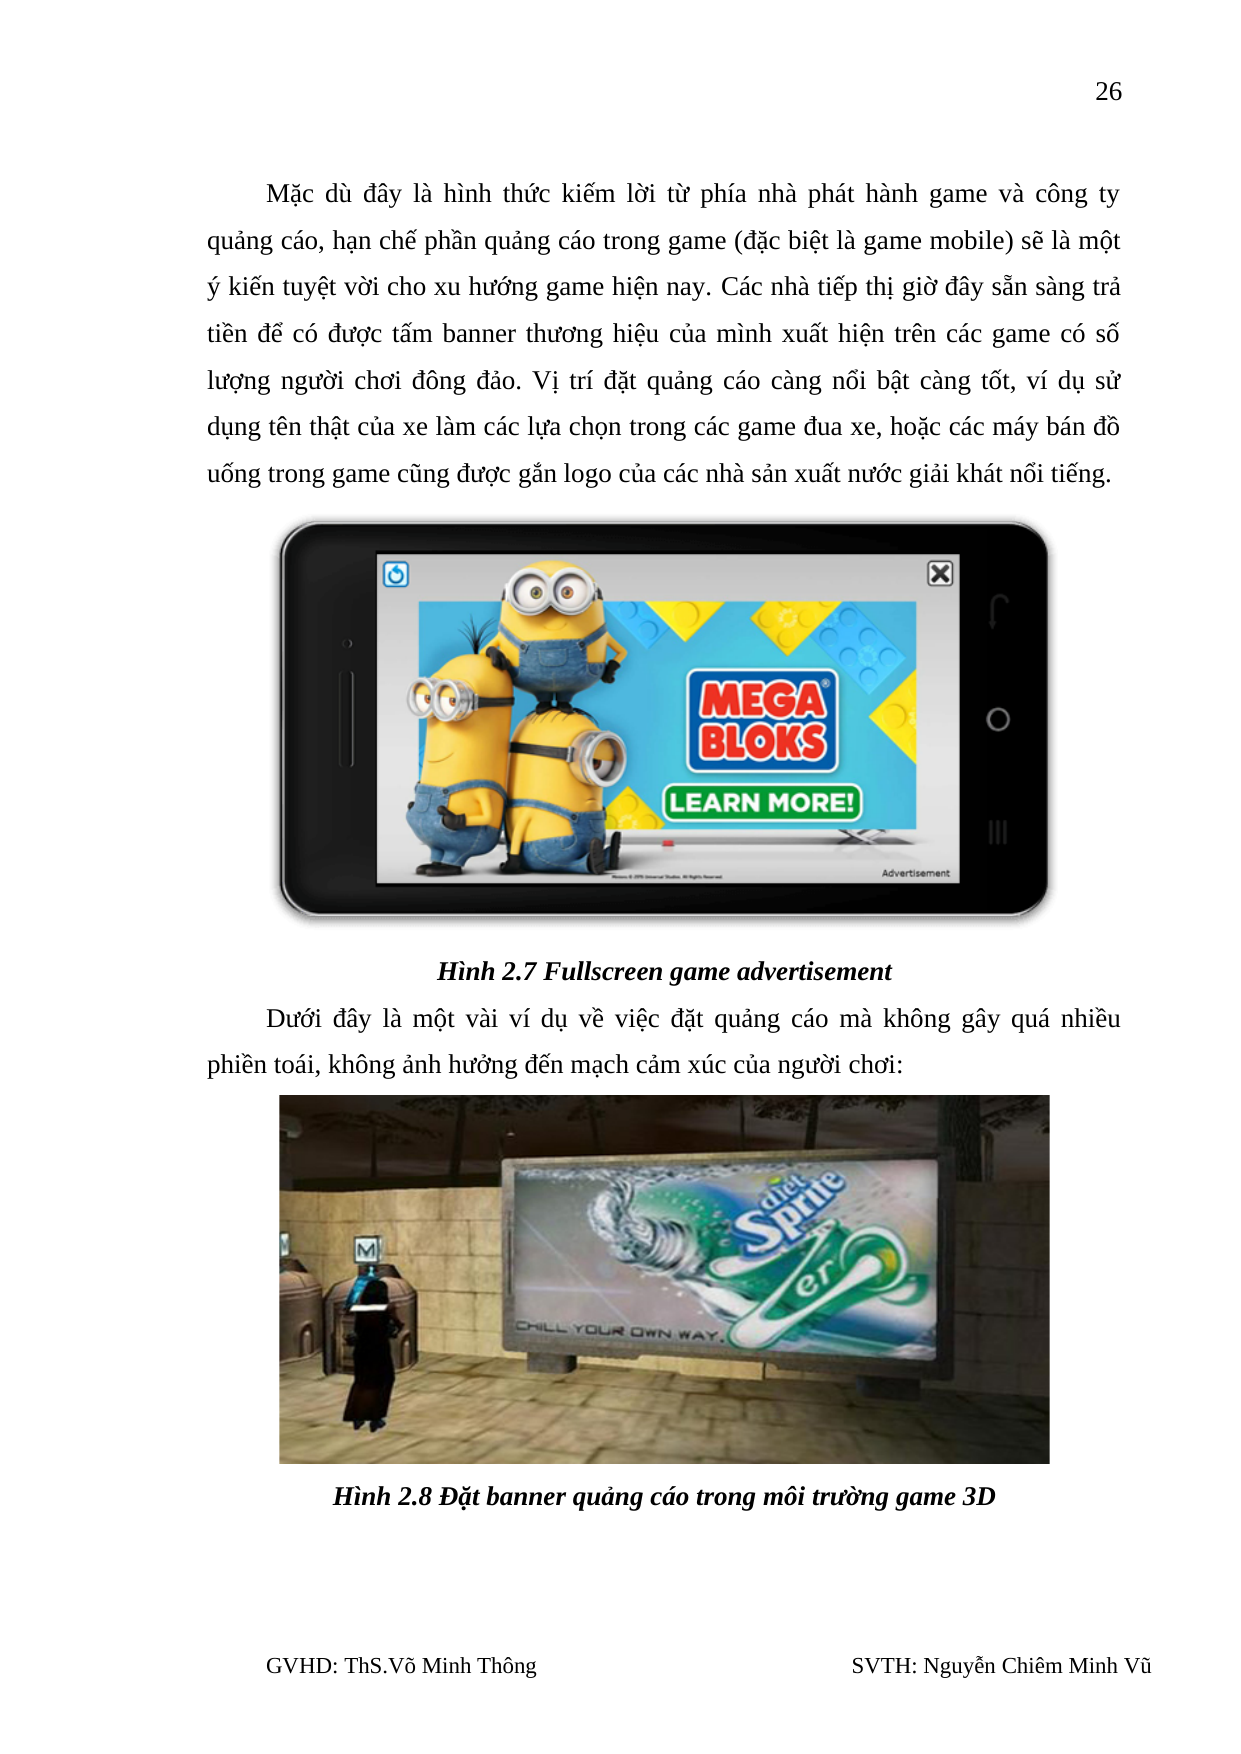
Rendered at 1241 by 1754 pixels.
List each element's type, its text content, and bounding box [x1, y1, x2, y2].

subtitle Hình 2.7 Fullscreen game advertisement [207, 955, 1122, 986]
picture [260, 503, 1069, 940]
text Dưới đây là một vài ví dụ về việc đặt quảng cáo mà không gây quá nhiều phiền toái, không ảnh hưởng đến mạch cảm xúc của người chơi: [207, 1002, 1122, 1080]
text Mặc dù đây là hình thức kiếm lời từ phía nhà phát hành game và công ty quảng cáo, hạn chế phần quảng cáo trong game (đặc biệt là game mobile) sẽ là một ý kiến tuyệt vời cho xu hướng game hiện nay. Các nhà tiếp thị giờ đây sẵn sàng trả tiền để có được tấm banner thương hiệu của mình xuất hiện trên các game có số lượng người chơi đông đảo. Vị trí đặt quảng cáo càng nổi bật càng tốt, ví dụ sử dụng tên thật của xe làm các lựa chọn trong các game đua xe, hoặc các máy bán đồ uống trong game cũng được gắn logo của các nhà sản xuất nước giải khát nổi tiếng. [207, 177, 1122, 488]
subtitle Hình 2.8 Đặt banner quảng cáo trong môi trường game 3D [207, 1479, 1122, 1511]
picture [279, 1095, 1050, 1464]
